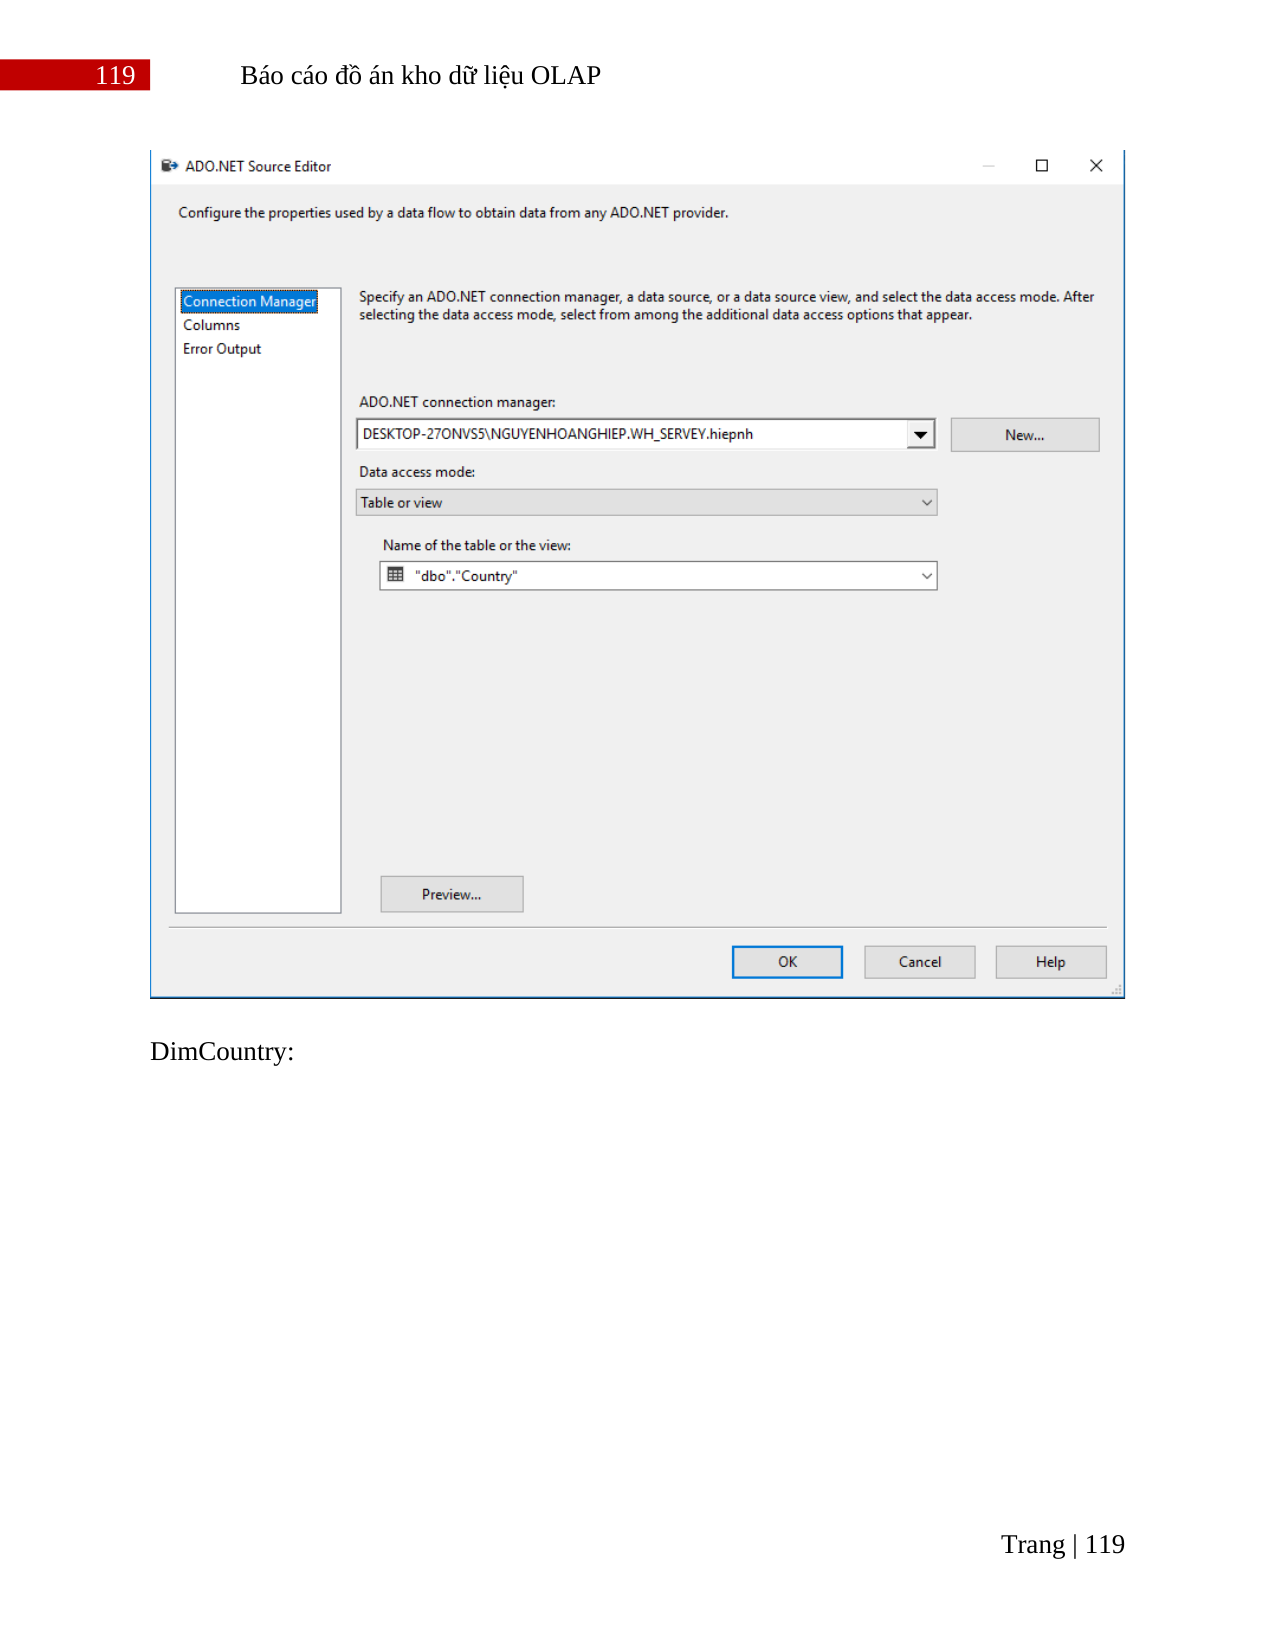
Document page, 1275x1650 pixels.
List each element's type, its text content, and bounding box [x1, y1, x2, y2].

text DimCountry: [150, 1035, 1125, 1066]
picture [150, 150, 1125, 999]
